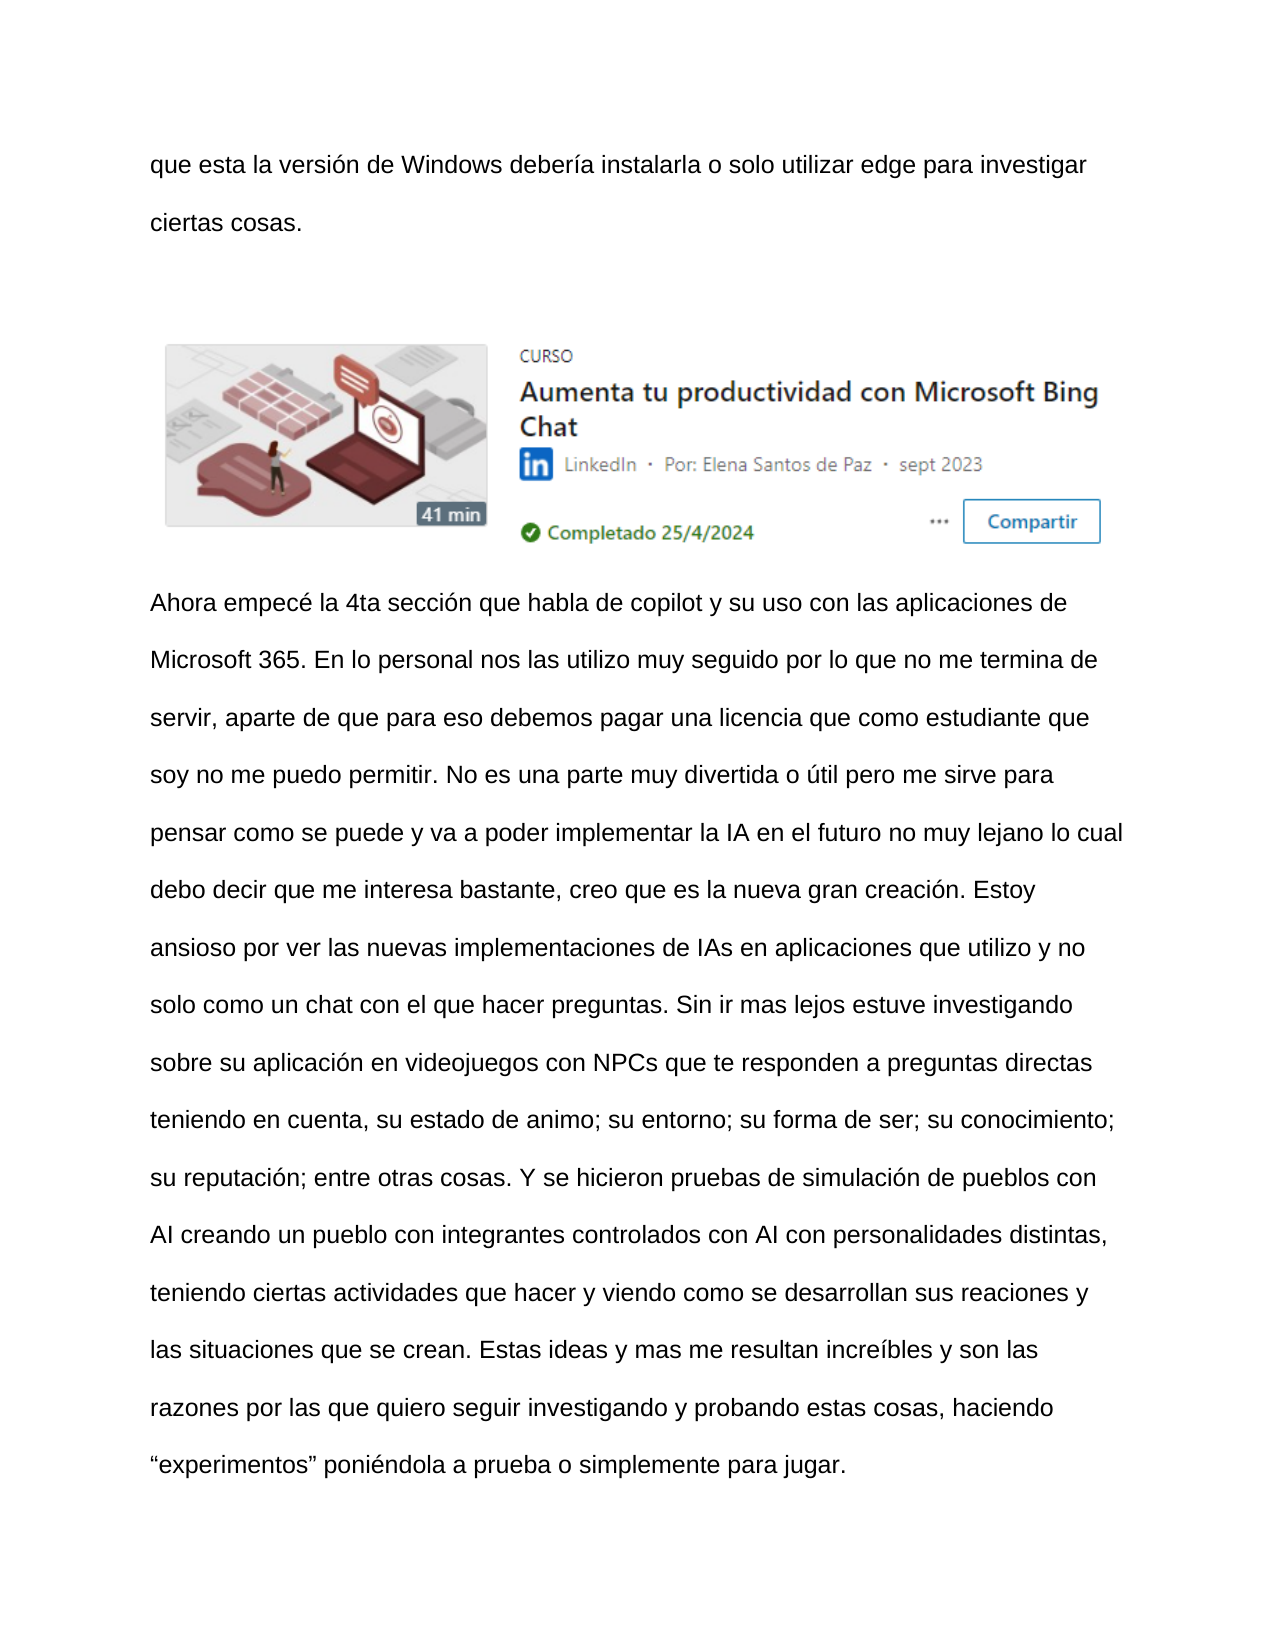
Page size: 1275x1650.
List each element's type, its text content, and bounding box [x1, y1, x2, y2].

picture [150, 322, 1125, 562]
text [150, 150, 1125, 236]
text Ahora empecé la 4ta sección que habla de copilot y su uso con las aplicaciones de Microsoft 365. En lo personal nos las utilizo muy seguido por lo que no me termina de servir, aparte de que para eso debemos pagar una licencia que como estudiante que soy no me puedo permitir. No es una parte muy divertida o útil pero me sirve para pensar como se puede y va a poder implementar la IA en el futuro no muy lejano lo cual debo decir que me interesa bastante, creo que es la nueva gran creación. Estoy ansioso por ver las nuevas implementaciones de IAs en aplicaciones que utilizo y no solo como un chat con el que hacer preguntas. Sin ir mas lejos estuve investigando sobre su aplicación en videojuegos con NPCs que te responden a preguntas directas teniendo en cuenta, su estado de animo; su entorno; su forma de ser; su conocimiento; su reputación; entre otras cosas. Y se hicieron pruebas de simulación de pueblos con AI creando un pueblo con integrantes controlados con AI con personalidades distintas, teniendo ciertas actividades que hacer y viendo como se desarrollan sus reaciones y las situaciones que se crean. Estas ideas y mas me resultan increíbles y son las razones por las que quiero seguir investigando y probando estas cosas, haciendo “experimentos” poniéndola a prueba o simplemente para jugar. [150, 588, 1125, 1479]
